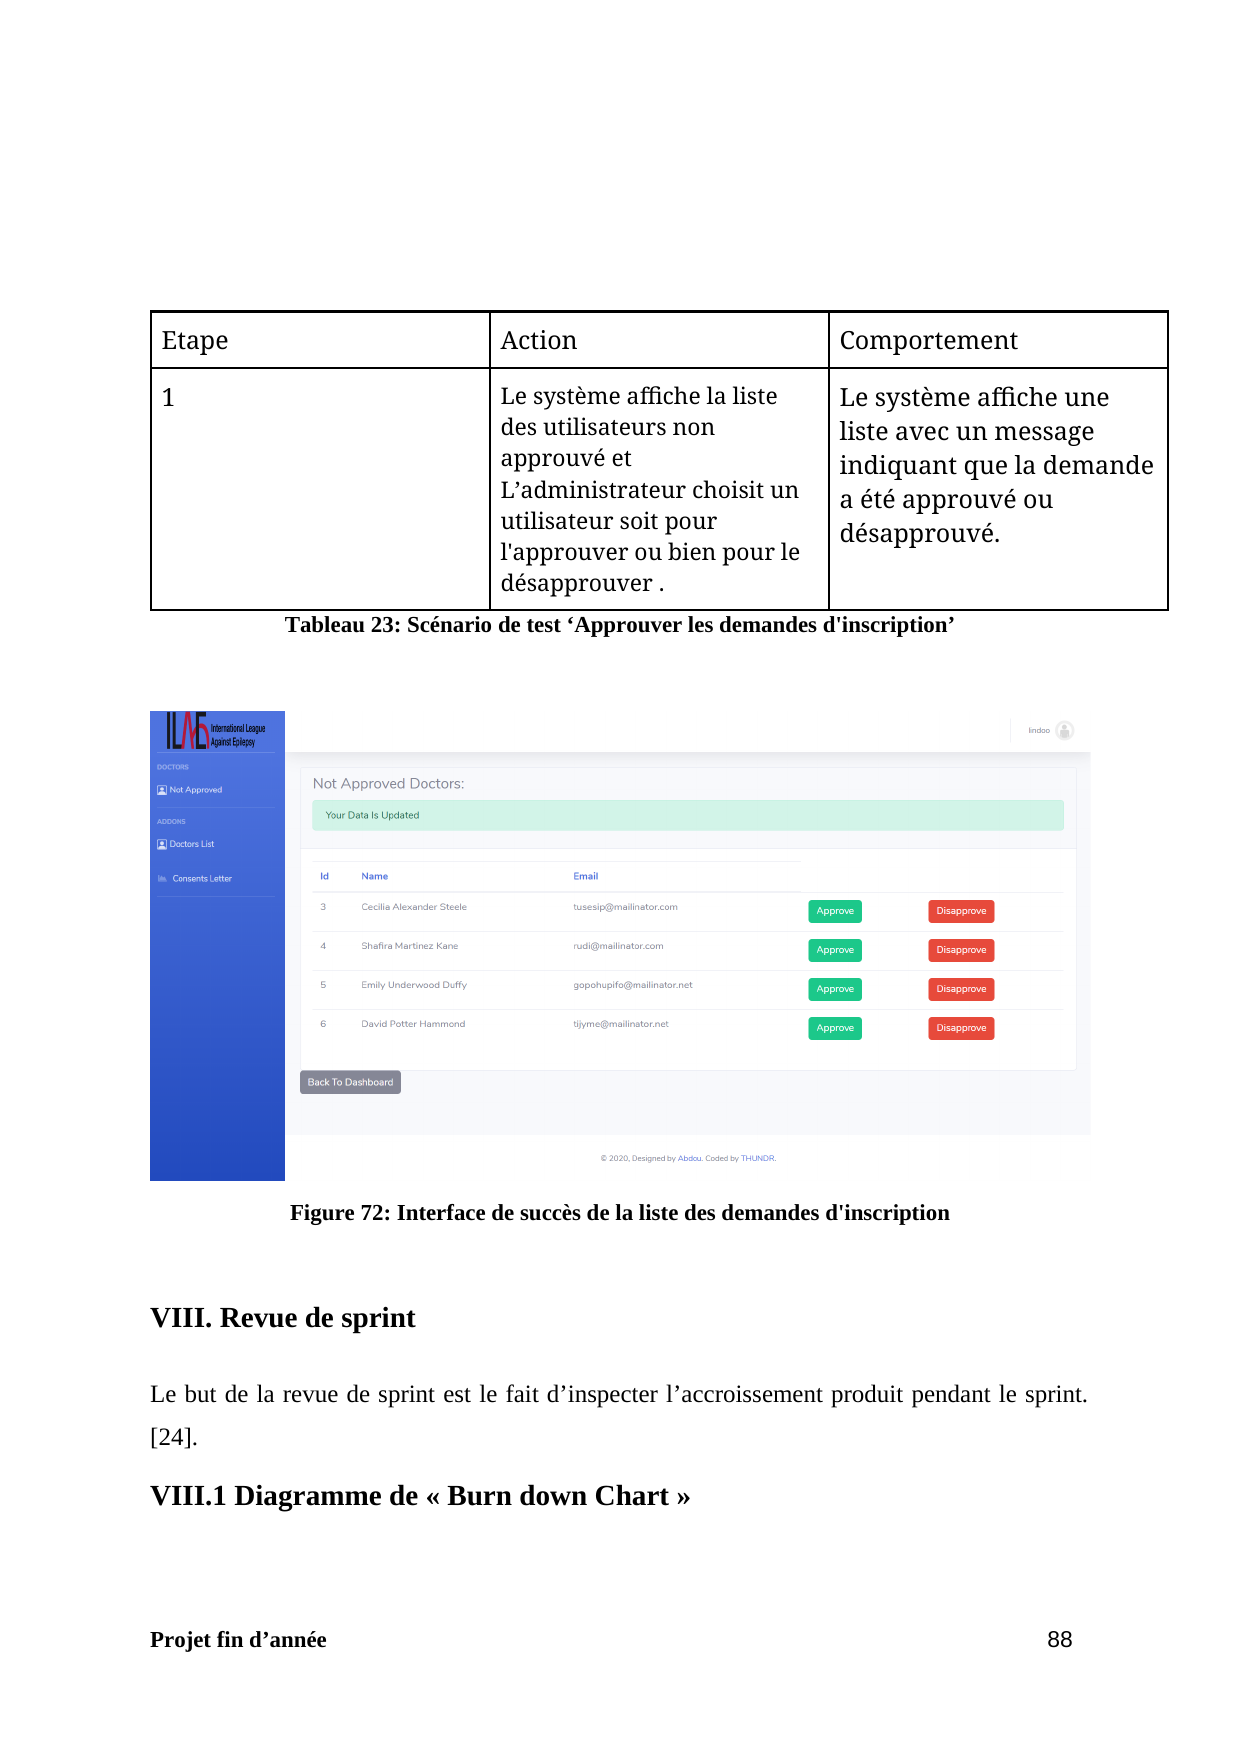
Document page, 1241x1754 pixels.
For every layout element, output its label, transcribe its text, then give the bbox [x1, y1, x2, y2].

text Tableau 23: Scénario de test ‘Approuver les demandes d'inscription’ [150, 611, 1090, 637]
table_cell Le système affiche une liste avec un message indiquant que la demande a été approuvé ou désapprouvé. [830, 369, 1167, 609]
picture [150, 711, 1091, 1181]
subtitle VIII.1 Diagramme de « Burn down Chart » [150, 1478, 1090, 1512]
subtitle VIII. Revue de sprint [150, 1300, 1090, 1333]
table_header Etape [152, 313, 489, 367]
table_cell Le système affiche la liste des utilisateurs non approuvé et L’administrateur choisit un utilisateur soit pour l'approuver ou bien pour le désapprouver . [491, 369, 828, 609]
text Le but de la revue de sprint est le fait d’inspecter l’accroissement produit pendant le sprint. [24]. [150, 1379, 1090, 1451]
table_header Action [491, 313, 828, 367]
text Figure 72: Interface de succès de la liste des demandes d'inscription [150, 1199, 1090, 1226]
table_cell 1 [152, 369, 489, 609]
table_header Comportement [830, 313, 1167, 367]
